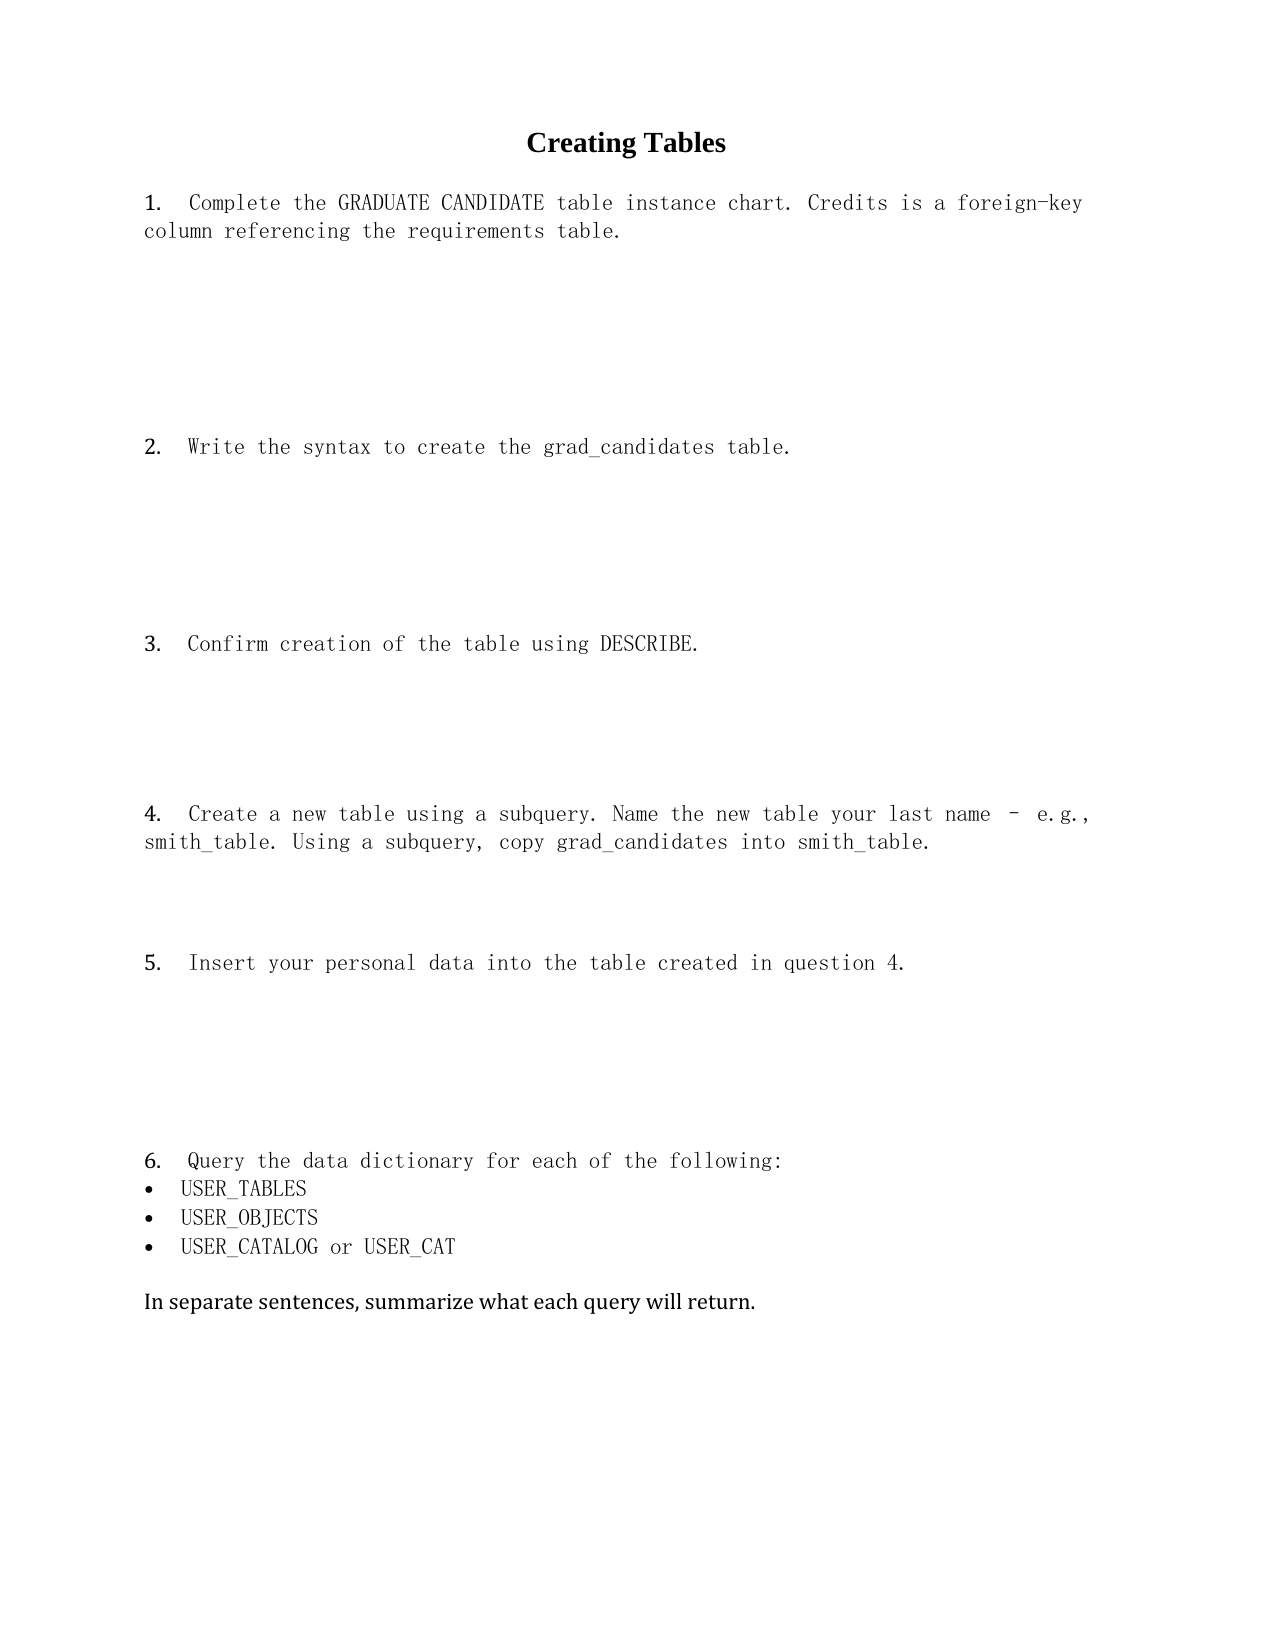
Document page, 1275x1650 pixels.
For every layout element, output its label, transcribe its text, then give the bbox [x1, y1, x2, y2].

subtitle Creating Tables [143, 126, 1109, 159]
list Query the data dictionary for each of the following: [143, 1145, 1144, 1173]
list Write the syntax to create the grad_candidates table. [143, 432, 1144, 460]
list Confirm creation of the table using DESCRIBE. [143, 628, 1144, 656]
text In separate sentences, summarize what each query will return. [143, 1288, 1144, 1314]
list USER_TABLES [143, 1174, 1144, 1202]
list Create a new table using a subquery. Name the new table your last name – e.g., smith_table. Using a subquery, copy grad_candidates into smith_table. [143, 798, 1108, 852]
list USER_CATALOG or USER_CAT [143, 1231, 1144, 1259]
list Complete the GRADUATE CANDIDATE table instance chart. Credits is a foreign-key column referencing the requirements table. [143, 187, 1108, 242]
list USER_OBJECTS [143, 1203, 1144, 1231]
list Insert your personal data into the table created in question 4. [143, 947, 1144, 975]
